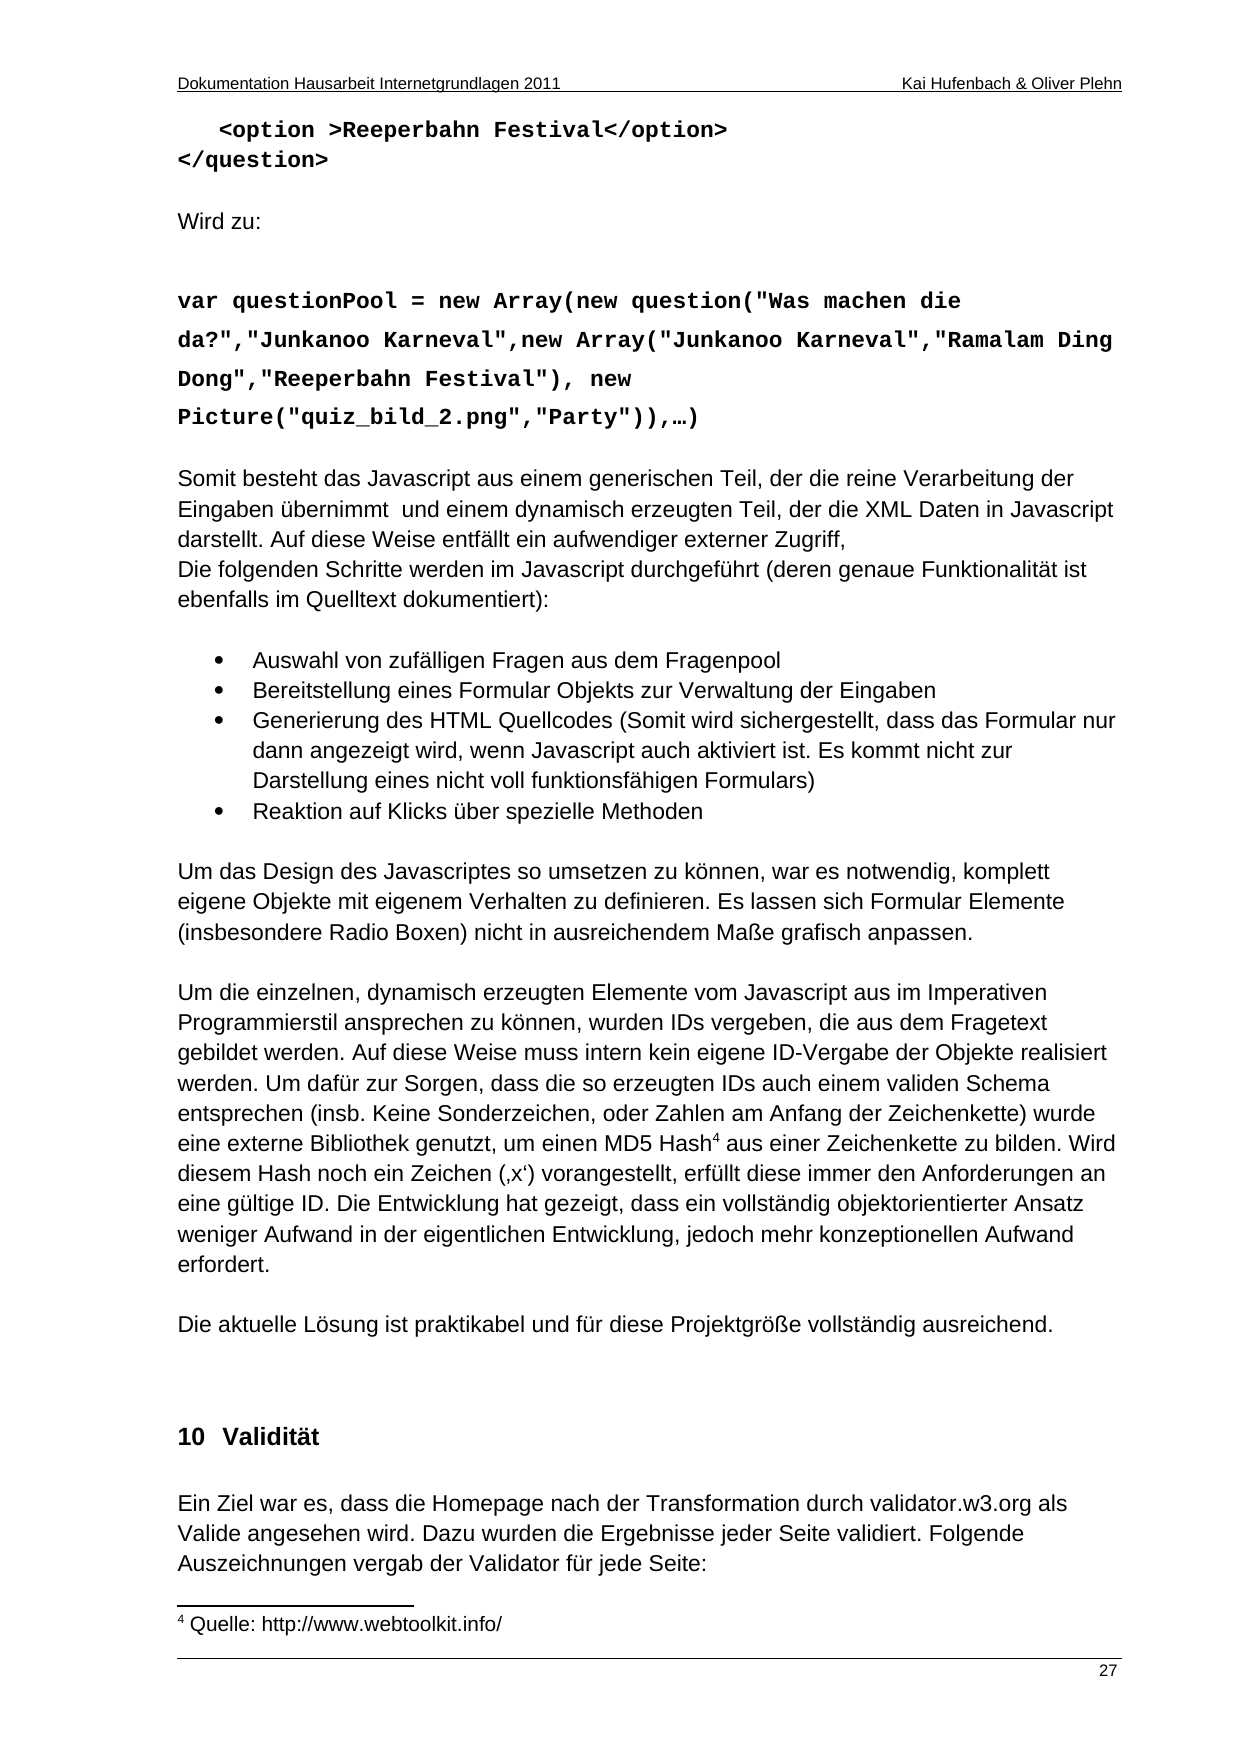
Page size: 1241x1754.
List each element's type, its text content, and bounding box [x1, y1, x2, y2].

list Somit besteht das Javascript aus einem generischen Teil, der die reine Verarbeitung der Eingaben übernimmt und einem dynamisch erzeugten Teil, der die XML Daten in Javascript darstellt. Auf diese Weise entfällt ein aufwendiger externer Zugriff, [177, 465, 1122, 552]
list Um das Design des Javascriptes so umsetzen zu können, war es notwendig, komplett eigene Objekte mit eigenem Verhalten zu definieren. Es lassen sich Formular Elemente (insbesondere Radio Boxen) nicht in ausreichendem Maße grafisch anpassen. [177, 858, 1122, 945]
list Die folgenden Schritte werden im Javascript durchgeführt (deren genaue Funktionalität ist ebenfalls im Quelltext dokumentiert): [177, 556, 1122, 613]
list Ein Ziel war es, dass die Homepage nach der Transformation durch validator.w3.org als Valide angesehen wird. Dazu wurden die Ergebnisse jeder Seite validiert. Folgende Auszeichnungen vergab der Validator für jede Seite: [177, 1490, 1122, 1577]
list Bereitstellung eines Formular Objekts zur Verwaltung der Eingaben [215, 677, 1122, 703]
list Reaktion auf Klicks über spezielle Methoden [215, 798, 1122, 824]
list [177, 118, 1122, 174]
list Um die einzelnen, dynamisch erzeugten Elemente vom Javascript aus im Imperativen Programmierstil ansprechen zu können, wurden IDs vergeben, die aus dem Fragetext gebildet werden. Auf diese Weise muss intern kein eigene ID-Vergabe der Objekte realisiert werden. Um dafür zur Sorgen, dass die so erzeugten IDs auch einem validen Schema entsprechen (insb. Keine Sonderzeichen, oder Zahlen am Anfang der Zeichenkette) wurde eine externe Bibliothek genutzt, um einen MD5 Hash aus einer Zeichenkette zu bilden. Wird diesem Hash noch ein Zeichen (‚x‘) vorangestellt, erfüllt diese immer den Anforderungen an eine gültige ID. Die Entwicklung hat gezeigt, dass ein vollständig objektorientierter Ansatz weniger Aufwand in der eigentlichen Entwicklung, jedoch mehr konzeptionellen Aufwand erfordert. [177, 979, 1122, 1277]
text var questionPool = new Array(new question("Was machen die da?","Junkanoo Karneval",new Array("Junkanoo Karneval","Ramalam Ding Dong","Reeperbahn Festival"), new Picture("quiz_bild_2.png","Party")),…) [177, 289, 1122, 432]
list Generierung des HTML Quellcodes (Somit wird sichergestellt, dass das Formular nur dann angezeigt wird, wenn Javascript auch aktiviert ist. Es kommt nicht zur Darstellung eines nicht voll funktionsfähigen Formulars) [215, 707, 1122, 794]
list Wird zu: [177, 208, 1122, 234]
subtitle Validität [177, 1422, 1122, 1450]
list Die aktuelle Lösung ist praktikabel und für diese Projektgröße vollständig ausreichend. [177, 1311, 1122, 1338]
list Auswahl von zufälligen Fragen aus dem Fragenpool [215, 647, 1122, 673]
